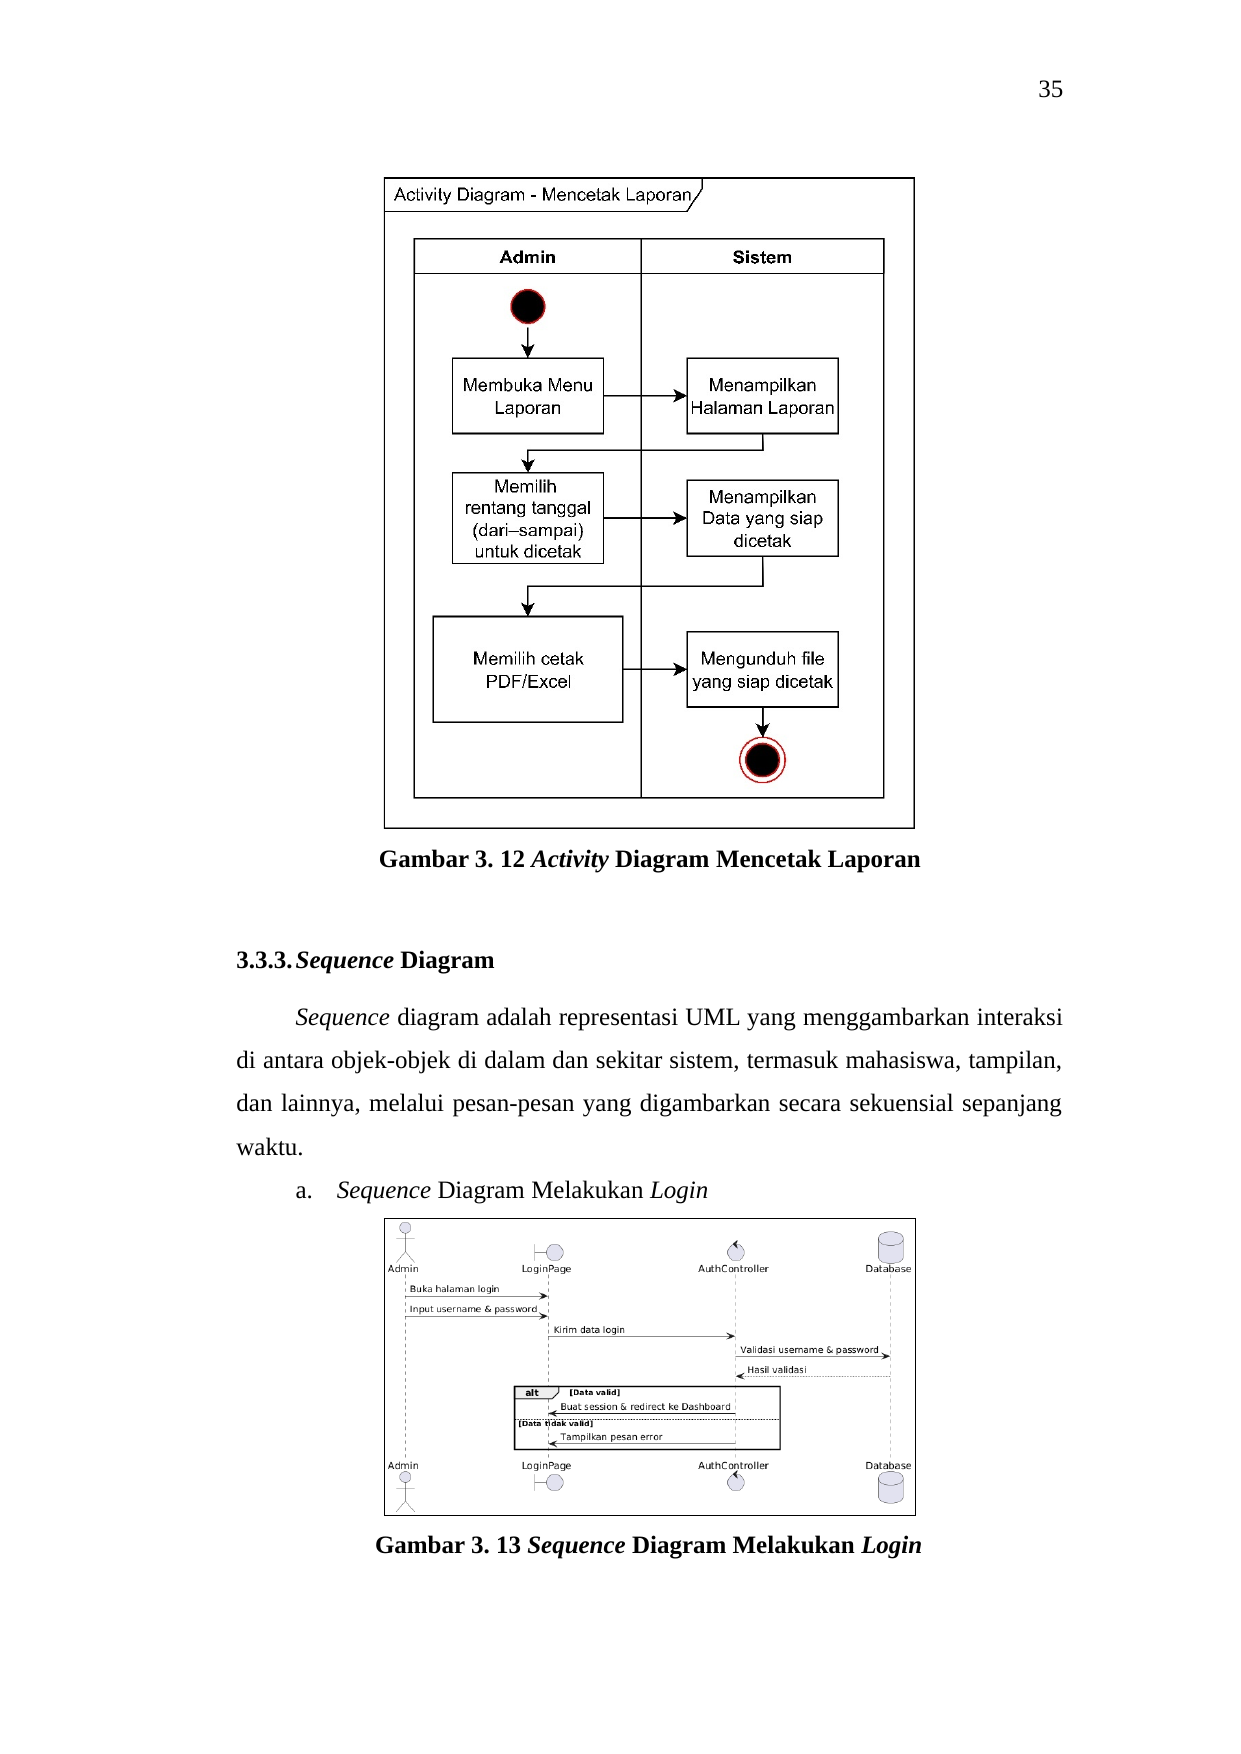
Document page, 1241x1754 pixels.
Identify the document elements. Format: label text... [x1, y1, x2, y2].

picture [383, 177, 916, 830]
subtitle Sequence Diagram [236, 945, 1063, 973]
text Sequence diagram adalah representasi UML yang menggambarkan interaksi di antara objek-objek di dalam dan sekitar sistem, termasuk mahasiswa, tampilan, dan lainnya, melalui pesan-pesan yang digambarkan secara sekuensial sepanjang waktu. [236, 1002, 1063, 1160]
text Gambar 3. 12 Activity Diagram Mencetak Laporan [236, 844, 1063, 873]
text Gambar 3. 13 Sequence Diagram Melakukan Login [236, 1530, 1063, 1559]
list Sequence Diagram Melakukan Login [295, 1175, 1063, 1203]
picture [385, 1219, 915, 1515]
